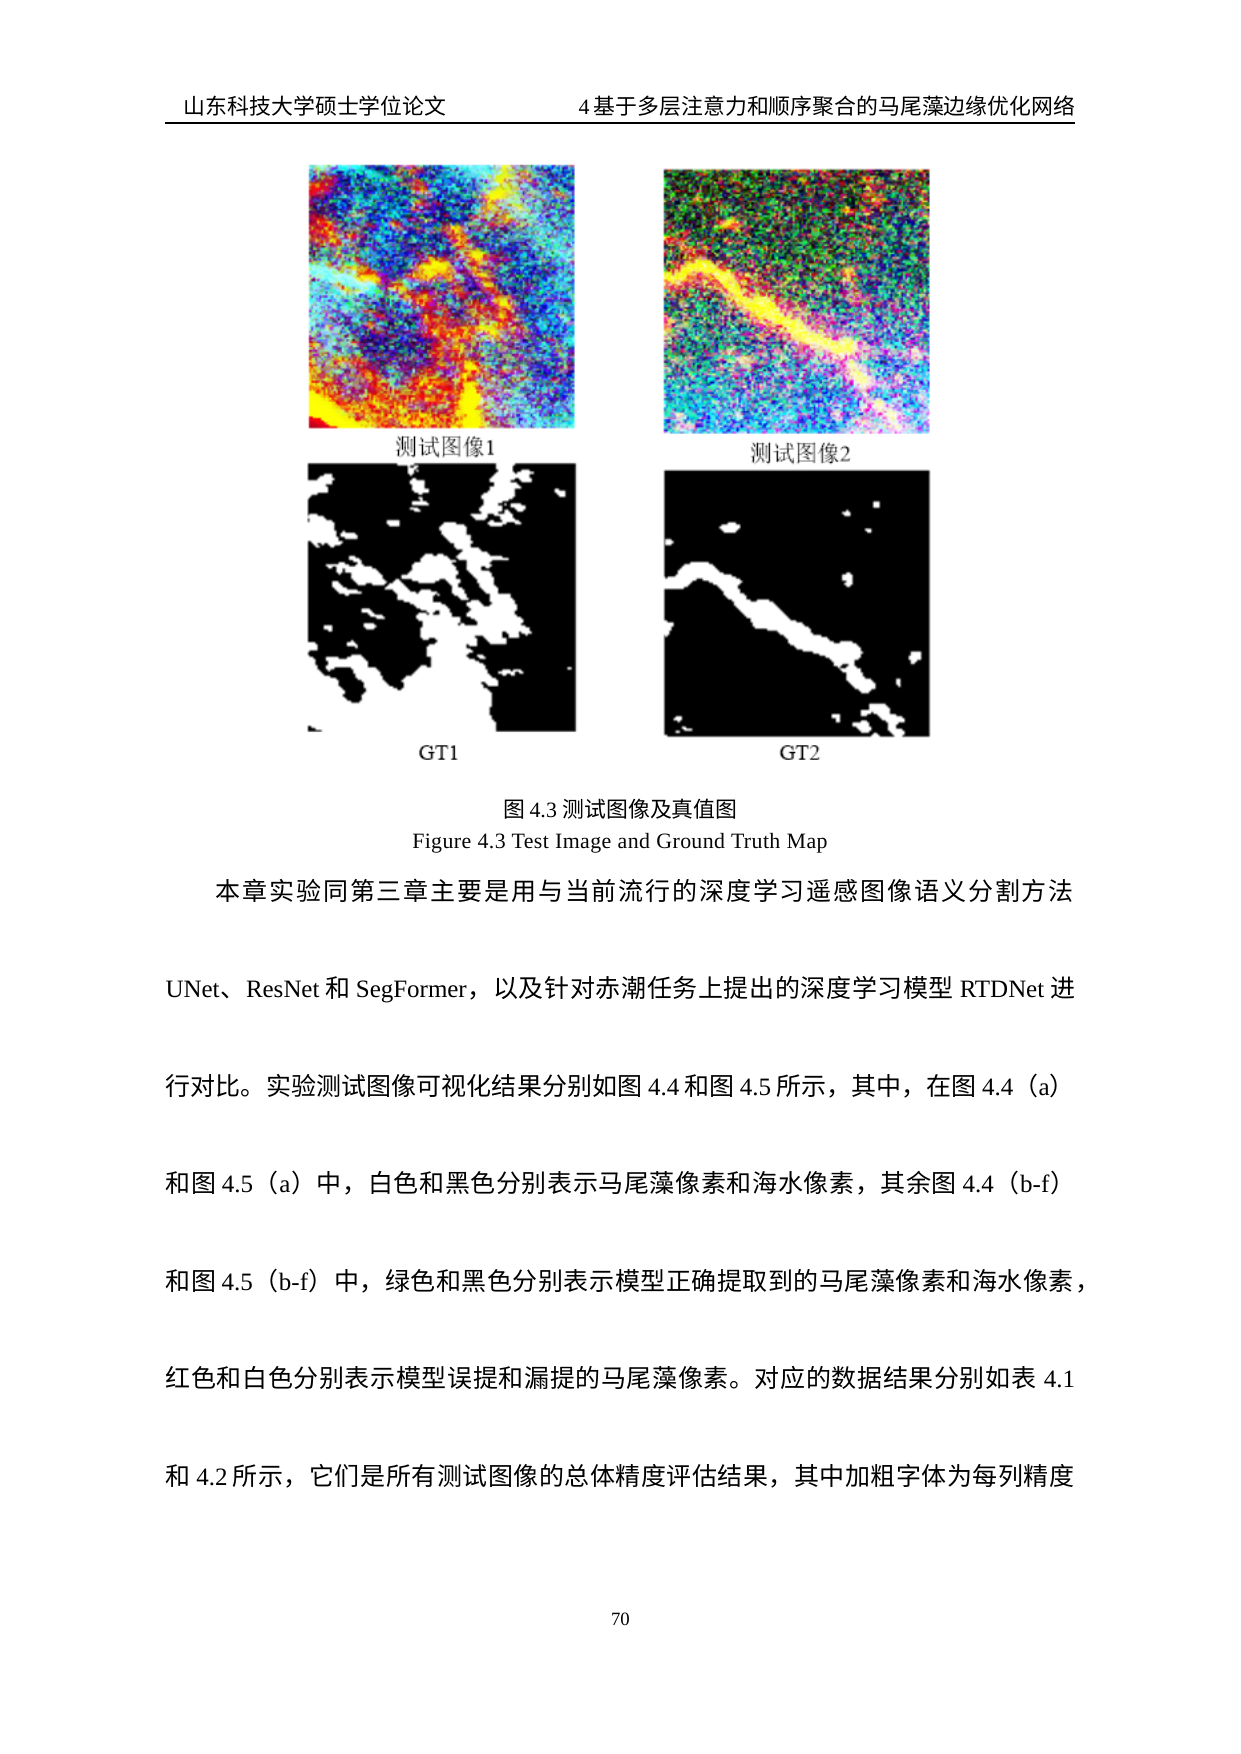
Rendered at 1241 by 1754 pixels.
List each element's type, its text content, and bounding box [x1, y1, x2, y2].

list 图4.3 测试图像及真值图 [165, 792, 1075, 824]
list Figure 4.3 Test Image and Ground Truth Map [165, 824, 1075, 857]
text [165, 857, 1075, 1507]
picture [301, 162, 939, 764]
